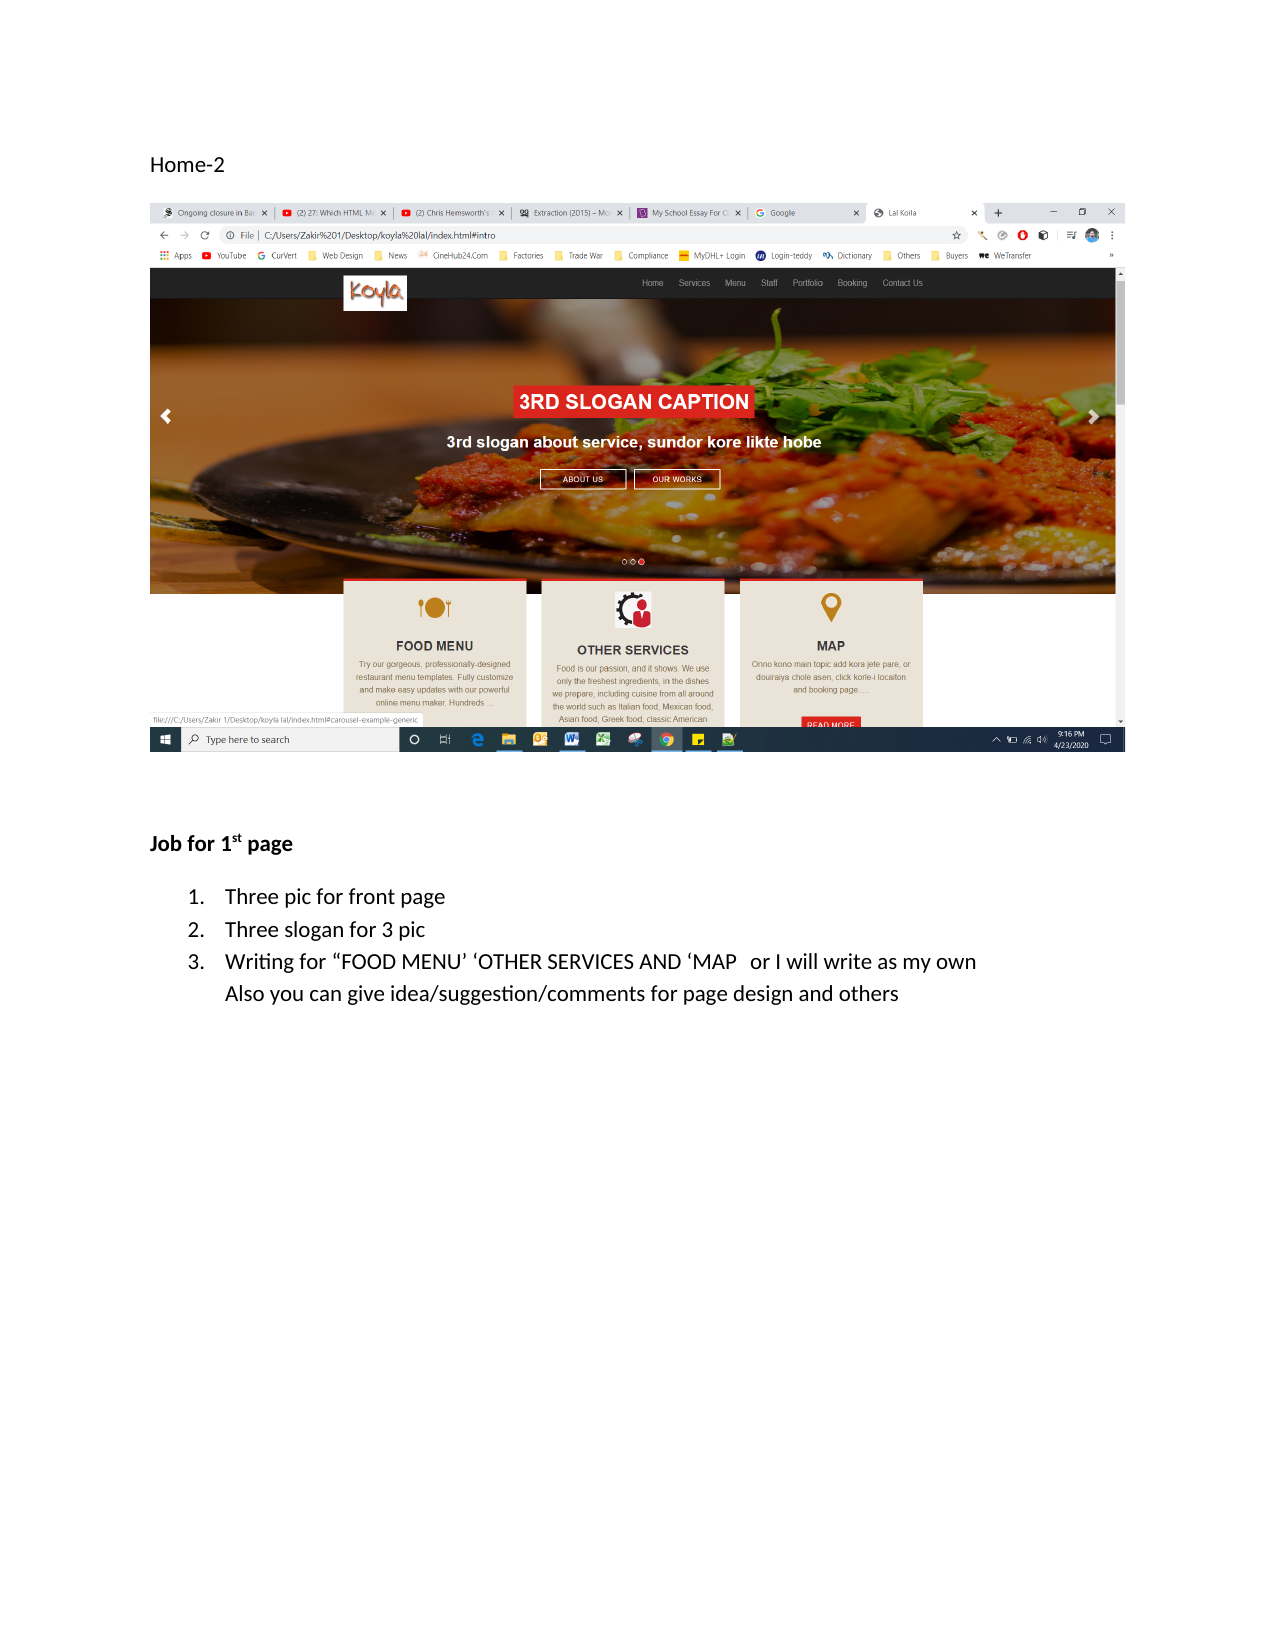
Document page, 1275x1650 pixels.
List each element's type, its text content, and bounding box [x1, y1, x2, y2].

picture [150, 203, 1125, 752]
list Writing for “FOOD MENU’ ‘OTHER SERVICES AND ‘MAP or I will write as my own [187, 947, 1125, 975]
list Also you can give idea/suggestion/comments for page design and others [225, 979, 1125, 1007]
text Job for 1st page [150, 829, 1125, 857]
list Three pic for front page [187, 882, 1125, 911]
list Three slogan for 3 pic [187, 915, 1125, 943]
text Home-2 [150, 150, 1125, 178]
